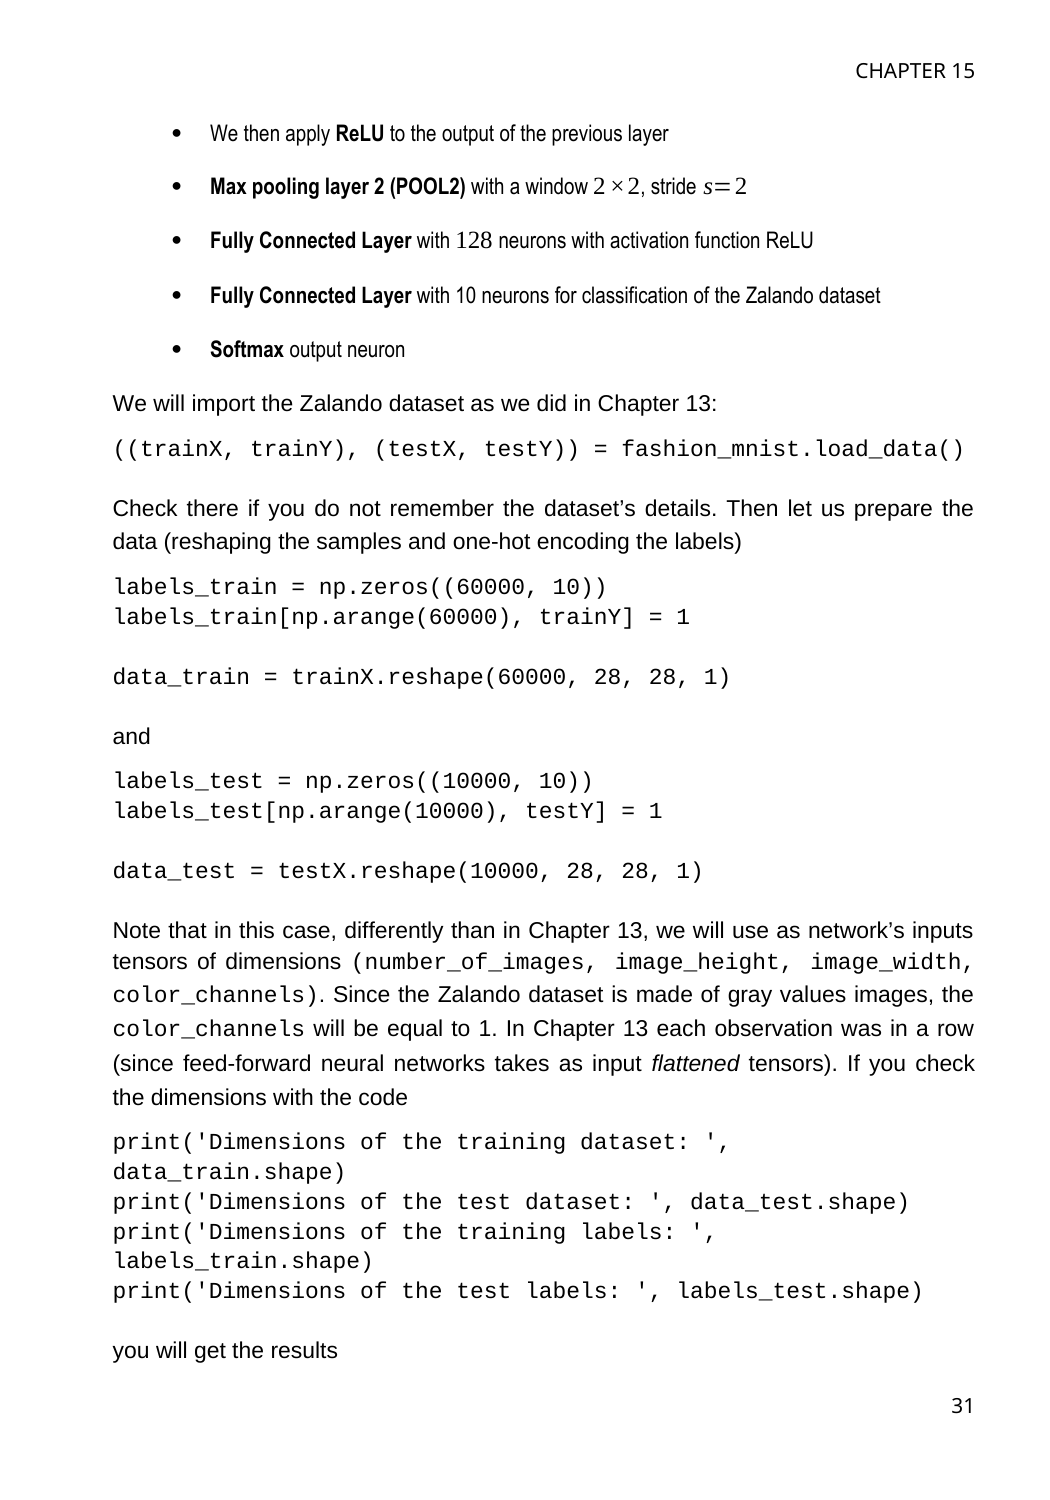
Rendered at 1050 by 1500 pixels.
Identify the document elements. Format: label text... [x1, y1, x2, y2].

text Fully Connected Layer with 10 neurons for classification of the Zalando dataset [173, 275, 885, 308]
text labels_test = np.zeros((10000, 10)) [112, 770, 975, 796]
text data_test = testX.reshape(10000, 28, 28, 1) [112, 859, 975, 885]
text print('Dimensions of the test labels: ', labels_test.shape) [112, 1279, 975, 1306]
text labels_train = np.zeros((60000, 10)) [112, 576, 975, 602]
text labels_test[np.arange(10000), testY] = 1 [112, 799, 975, 826]
text data_train = trainX.reshape(60000, 28, 28, 1) [112, 665, 975, 691]
text print('Dimensions of the training dataset: ', data_train.shape) [112, 1131, 975, 1186]
text Note that in this case, differently than in Chapter 13, we will use as network’s inputs tensors of dimensions (number_of_images, image_height, image_width, color_channels). Since the Zalando dataset is made of gray values images, the color_channels will be equal to 1. In Chapter 13 each observation was in a row (since feed-forward neural networks takes as input flattened tensors). If you check the dimensions with the code [112, 910, 975, 1110]
text and [112, 716, 975, 749]
text Softmax output neuron [173, 329, 885, 362]
text print('Dimensions of the training labels: ', labels_train.shape) [112, 1220, 975, 1276]
text We then apply ReLU to the output of the previous layer [173, 112, 885, 146]
text you will get the results [112, 1330, 975, 1363]
text Check there if you do not remember the dataset’s details. Then let us prepare the data (reshaping the samples and one-hot encoding the labels) [112, 488, 975, 555]
text labels_train[np.arange(60000), trainY] = 1 [112, 605, 975, 631]
text Fully Connected Layer with neurons with activation function ReLU [173, 221, 885, 254]
text print('Dimensions of the test dataset: ', data_test.shape) [112, 1190, 975, 1216]
text We will import the Zalando dataset as we did in Chapter 13: [112, 383, 975, 417]
text Max pooling layer 2 (POOL2) with a window , stride [173, 167, 885, 200]
text ((trainX, trainY), (testX, testY)) = fashion_mnist.load_data() [112, 437, 975, 463]
